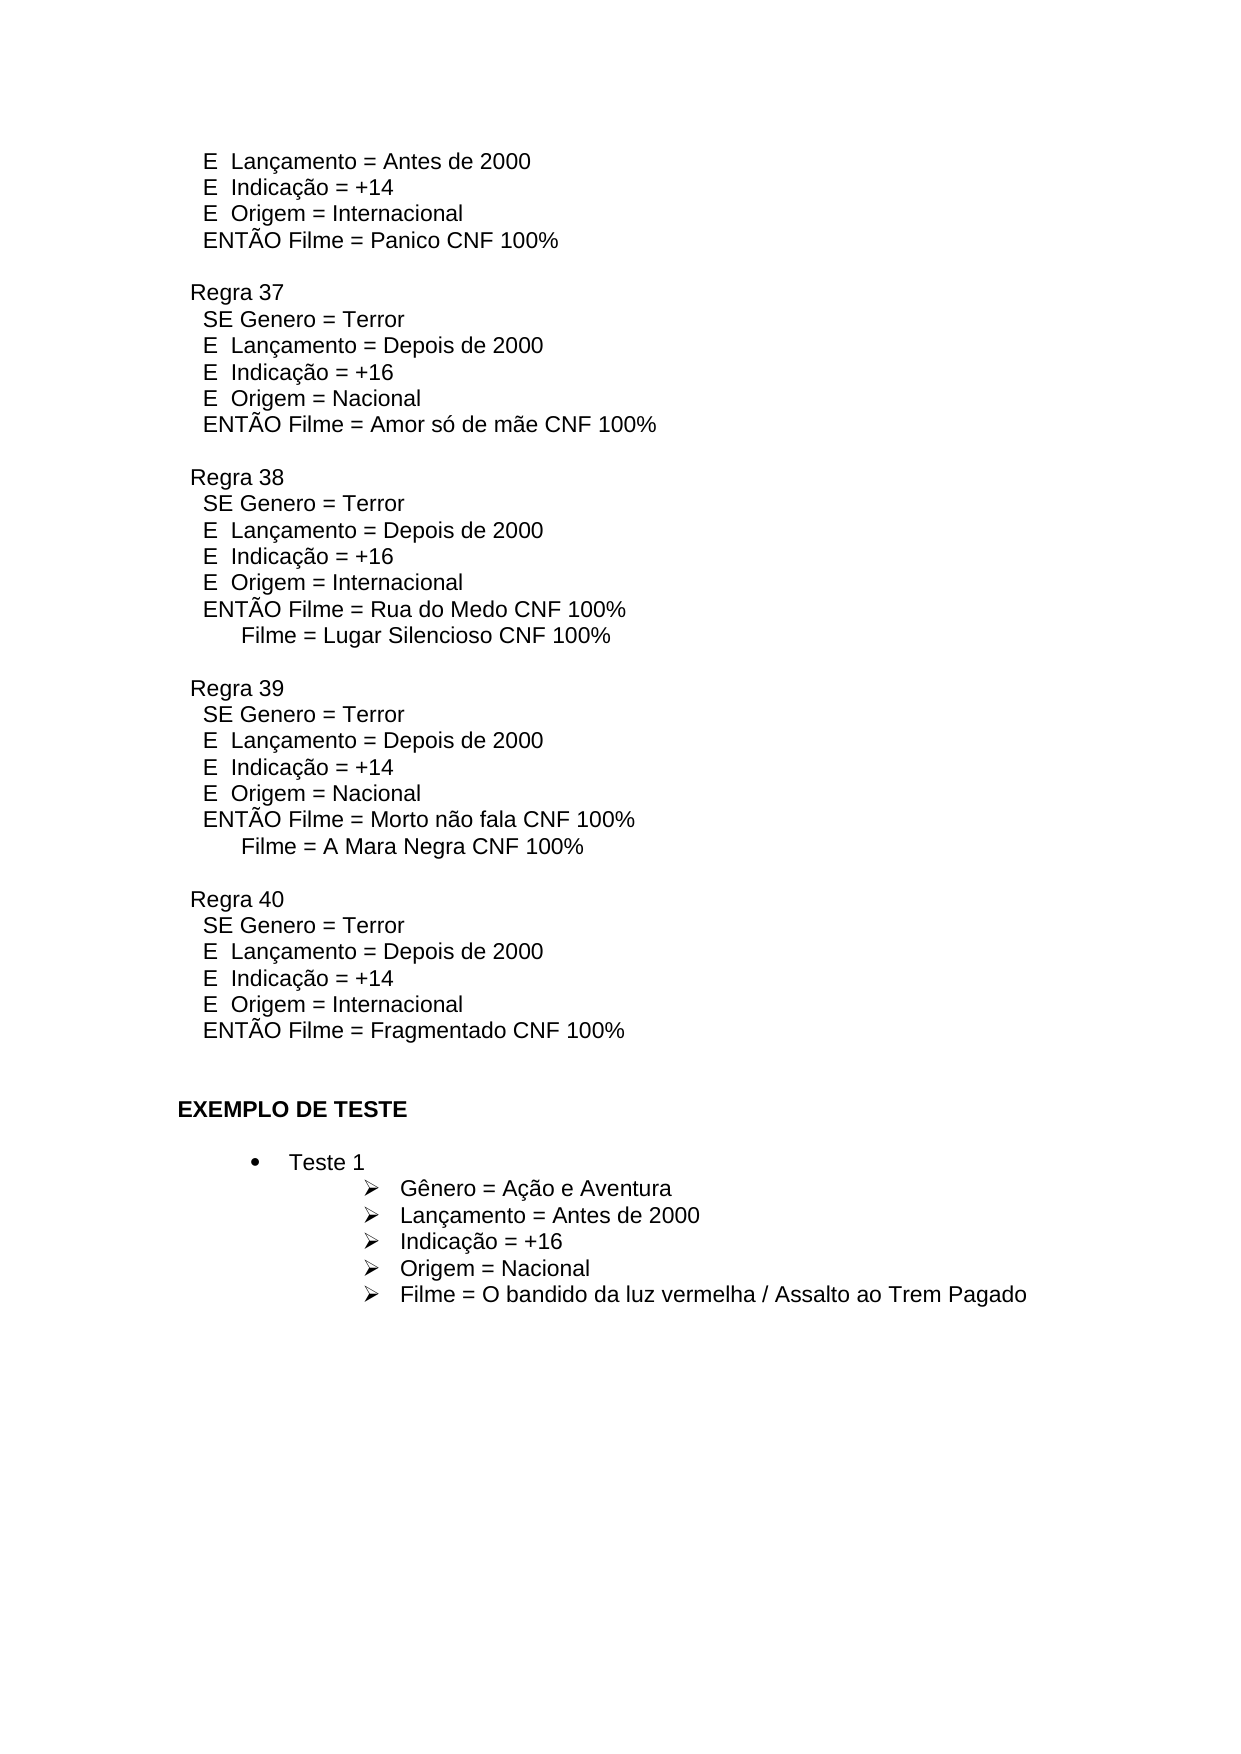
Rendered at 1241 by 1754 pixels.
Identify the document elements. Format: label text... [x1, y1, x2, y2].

text E Origem = Nacional [177, 385, 1063, 411]
text ENTÃO Filme = Panico CNF 100% [177, 227, 1063, 253]
text E Lançamento = Depois de 2000 [177, 727, 1063, 754]
text Regra 37 [177, 279, 1063, 306]
text ENTÃO Filme = Morto não fala CNF 100% [177, 806, 1063, 833]
text Regra 38 [177, 464, 1063, 490]
text E Lançamento = Depois de 2000 [177, 332, 1063, 358]
text E Indicação = +14 [177, 174, 1063, 200]
text E Indicação = +14 [177, 754, 1063, 780]
text E Origem = Internacional [177, 569, 1063, 596]
list Indicação = +16 [362, 1228, 1063, 1254]
text Regra 40 [177, 886, 1063, 912]
text SE Genero = Terror [177, 701, 1063, 727]
text E Indicação = +14 [177, 964, 1063, 991]
text E Lançamento = Antes de 2000 [177, 148, 1063, 174]
text E Origem = Nacional [177, 780, 1063, 806]
list Teste 1 [251, 1149, 1063, 1175]
text SE Genero = Terror [177, 912, 1063, 938]
list Lançamento = Antes de 2000 [362, 1202, 1063, 1228]
text E Indicação = +16 [177, 543, 1063, 569]
text E Indicação = +16 [177, 358, 1063, 385]
text Filme = A Mara Negra CNF 100% [177, 833, 1063, 859]
text ENTÃO Filme = Fragmentado CNF 100% [177, 1017, 1063, 1044]
list Gênero = Ação e Aventura [362, 1175, 1063, 1202]
text Filme = Lugar Silencioso CNF 100% [177, 622, 1063, 648]
list Origem = Nacional [362, 1254, 1063, 1281]
text SE Genero = Terror [177, 490, 1063, 517]
text E Lançamento = Depois de 2000 [177, 938, 1063, 964]
list Filme = O bandido da luz vermelha / Assalto ao Trem Pagado [362, 1281, 1063, 1307]
text ENTÃO Filme = Rua do Medo CNF 100% [177, 596, 1063, 622]
text Regra 39 [177, 675, 1063, 701]
text EXEMPLO DE TESTE [177, 1096, 1063, 1123]
text E Origem = Internacional [177, 991, 1063, 1017]
text SE Genero = Terror [177, 306, 1063, 332]
text E Origem = Internacional [177, 200, 1063, 227]
text E Lançamento = Depois de 2000 [177, 517, 1063, 543]
text ENTÃO Filme = Amor só de mãe CNF 100% [177, 411, 1063, 437]
